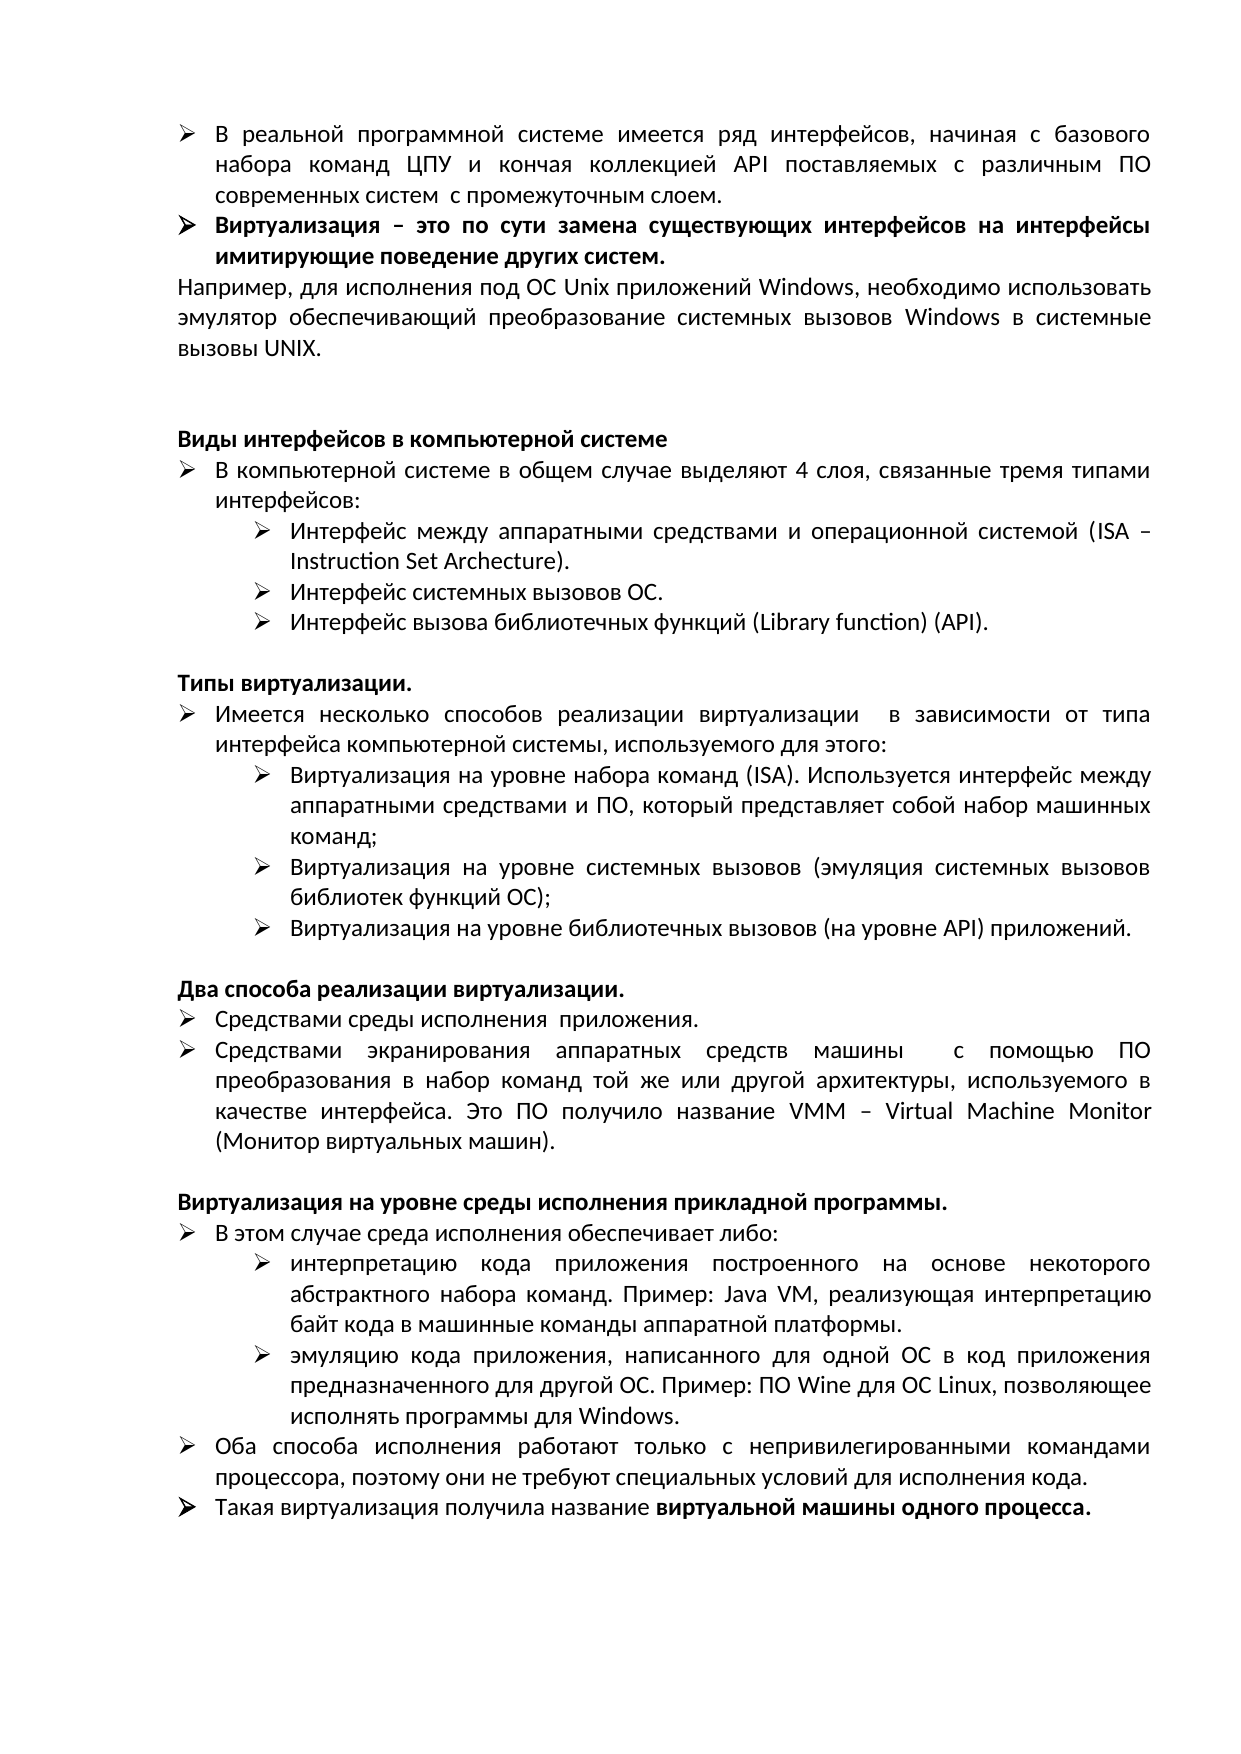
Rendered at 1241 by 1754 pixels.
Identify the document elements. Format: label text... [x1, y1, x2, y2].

list В компьютерной системе в общем случае выделяют 4 слоя, связанные тремя типами интерфейсов: [177, 454, 1152, 515]
list Виртуализация на уровне системных вызовов (эмуляция системных вызовов библиотек функций ОС); [252, 851, 1152, 912]
text Два способа реализации виртуализации. [177, 973, 1152, 1003]
list эмуляцию кода приложения, написанного для одной ОС в код приложения предназначенного для другой ОС. Пример: ПО Wine для ОС Linux, позволяющее исполнять программы для Windows. [252, 1339, 1152, 1431]
list Такая виртуализация получила название виртуальной машины одного процесса. [177, 1492, 1152, 1522]
list Виртуализация на уровне библиотечных вызовов (на уровне API) приложений. [252, 912, 1152, 942]
list Виртуализация на уровне набора команд (ISA). Используется интерфейс между аппаратными средствами и ПО, который представляет собой набор машинных команд; [252, 759, 1152, 851]
list Имеется несколько способов реализации виртуализации в зависимости от типа интерфейса компьютерной системы, используемого для этого: [177, 698, 1152, 759]
text Виды интерфейсов в компьютерной системе [177, 423, 1152, 454]
list В реальной программной системе имеется ряд интерфейсов, начиная с базового набора команд ЦПУ и кончая коллекцией АРI поставляемых с различным ПО современных систем с промежуточным слоем. [177, 118, 1152, 210]
text Например, для исполнения под ОС Unix приложений Windows, необходимо использовать эмулятор обеспечивающий преобразование системных вызовов Windows в системные вызовы UNIX. [177, 271, 1152, 362]
list интерпретацию кода приложения построенного на основе некоторого абстрактного набора команд. Пример: Java VM, реализующая интерпретацию байт кода в машинные команды аппаратной платформы. [252, 1247, 1152, 1339]
list Интерфейс системных вызовов ОС. [252, 576, 1152, 606]
text Типы виртуализации. [177, 667, 1152, 698]
list Интерфейс вызова библиотечных функций (Library function) (API). [252, 606, 1152, 637]
list В этом случае среда исполнения обеспечивает либо: [177, 1217, 1152, 1247]
list Интерфейс между аппаратными средствами и операционной системой (ISA – Instruction Set Archecture). [252, 515, 1152, 576]
list Виртуализация – это по сути замена существующих интерфейсов на интерфейсы имитирующие поведение других систем. [177, 210, 1152, 271]
list Средствами экранирования аппаратных средств машины с помощью ПО преобразования в набор команд той же или другой архитектуры, используемого в качестве интерфейса. Это ПО получило название VMM – Virtual Machine Monitor (Монитор виртуальных машин). [177, 1034, 1152, 1156]
list Оба способа исполнения работают только с непривилегированными командами процессора, поэтому они не требуют специальных условий для исполнения кода. [177, 1431, 1152, 1492]
list Средствами среды исполнения приложения. [177, 1003, 1152, 1034]
text Виртуализация на уровне среды исполнения прикладной программы. [177, 1186, 1152, 1217]
